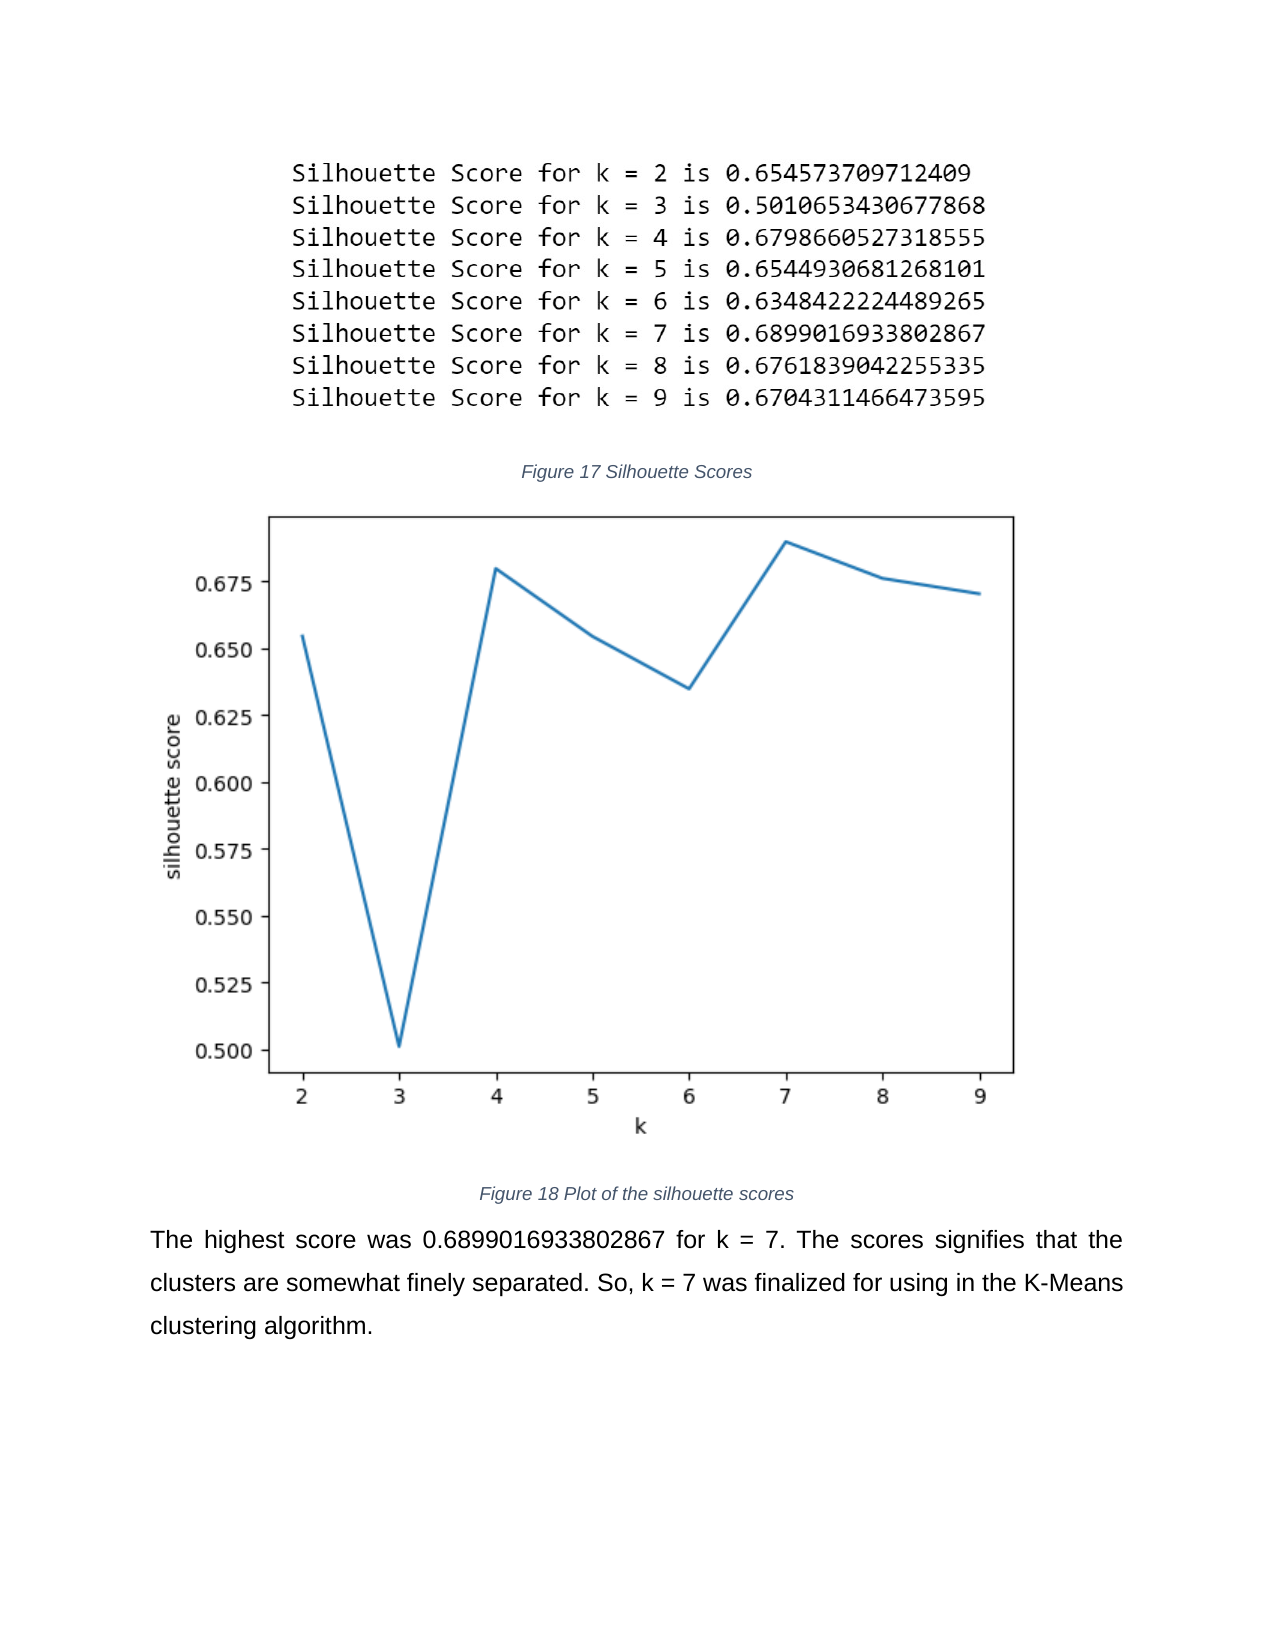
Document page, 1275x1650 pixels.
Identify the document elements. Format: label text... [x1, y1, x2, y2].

picture [275, 150, 1000, 430]
text The highest score was 0.6899016933802867 for k = 7. The scores signifies that the clusters are somewhat finely separated. So, k = 7 was finalized for using in the K-Means clustering algorithm. [150, 1225, 1125, 1340]
text Figure 17 Silhouette Scores [150, 461, 1125, 482]
text Figure 18 Plot of the silhouette scores [150, 1182, 1125, 1204]
picture [150, 503, 1028, 1152]
